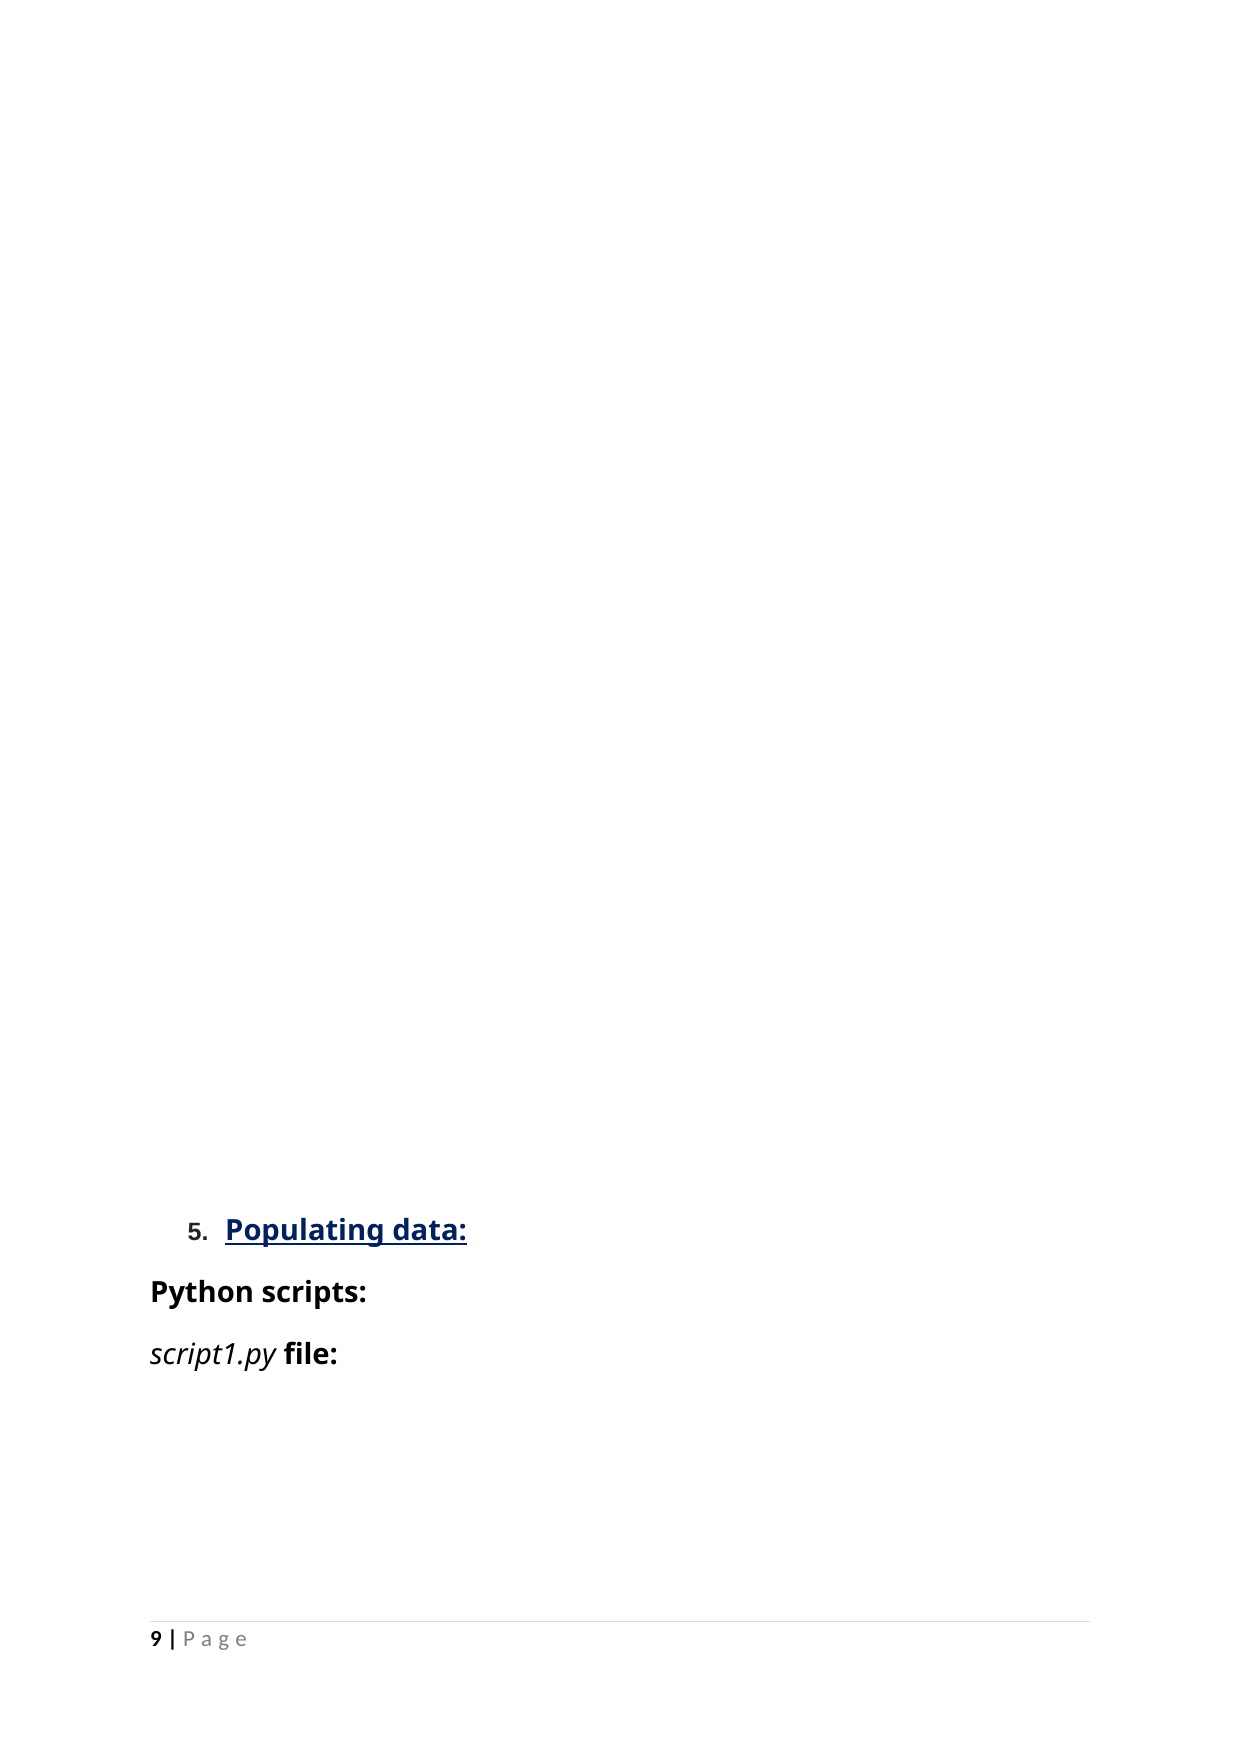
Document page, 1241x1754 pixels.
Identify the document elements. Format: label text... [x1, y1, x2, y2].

text script1.py file: [150, 1333, 1090, 1373]
text Python scripts: [150, 1271, 1090, 1311]
list Populating data: [187, 1209, 1090, 1249]
